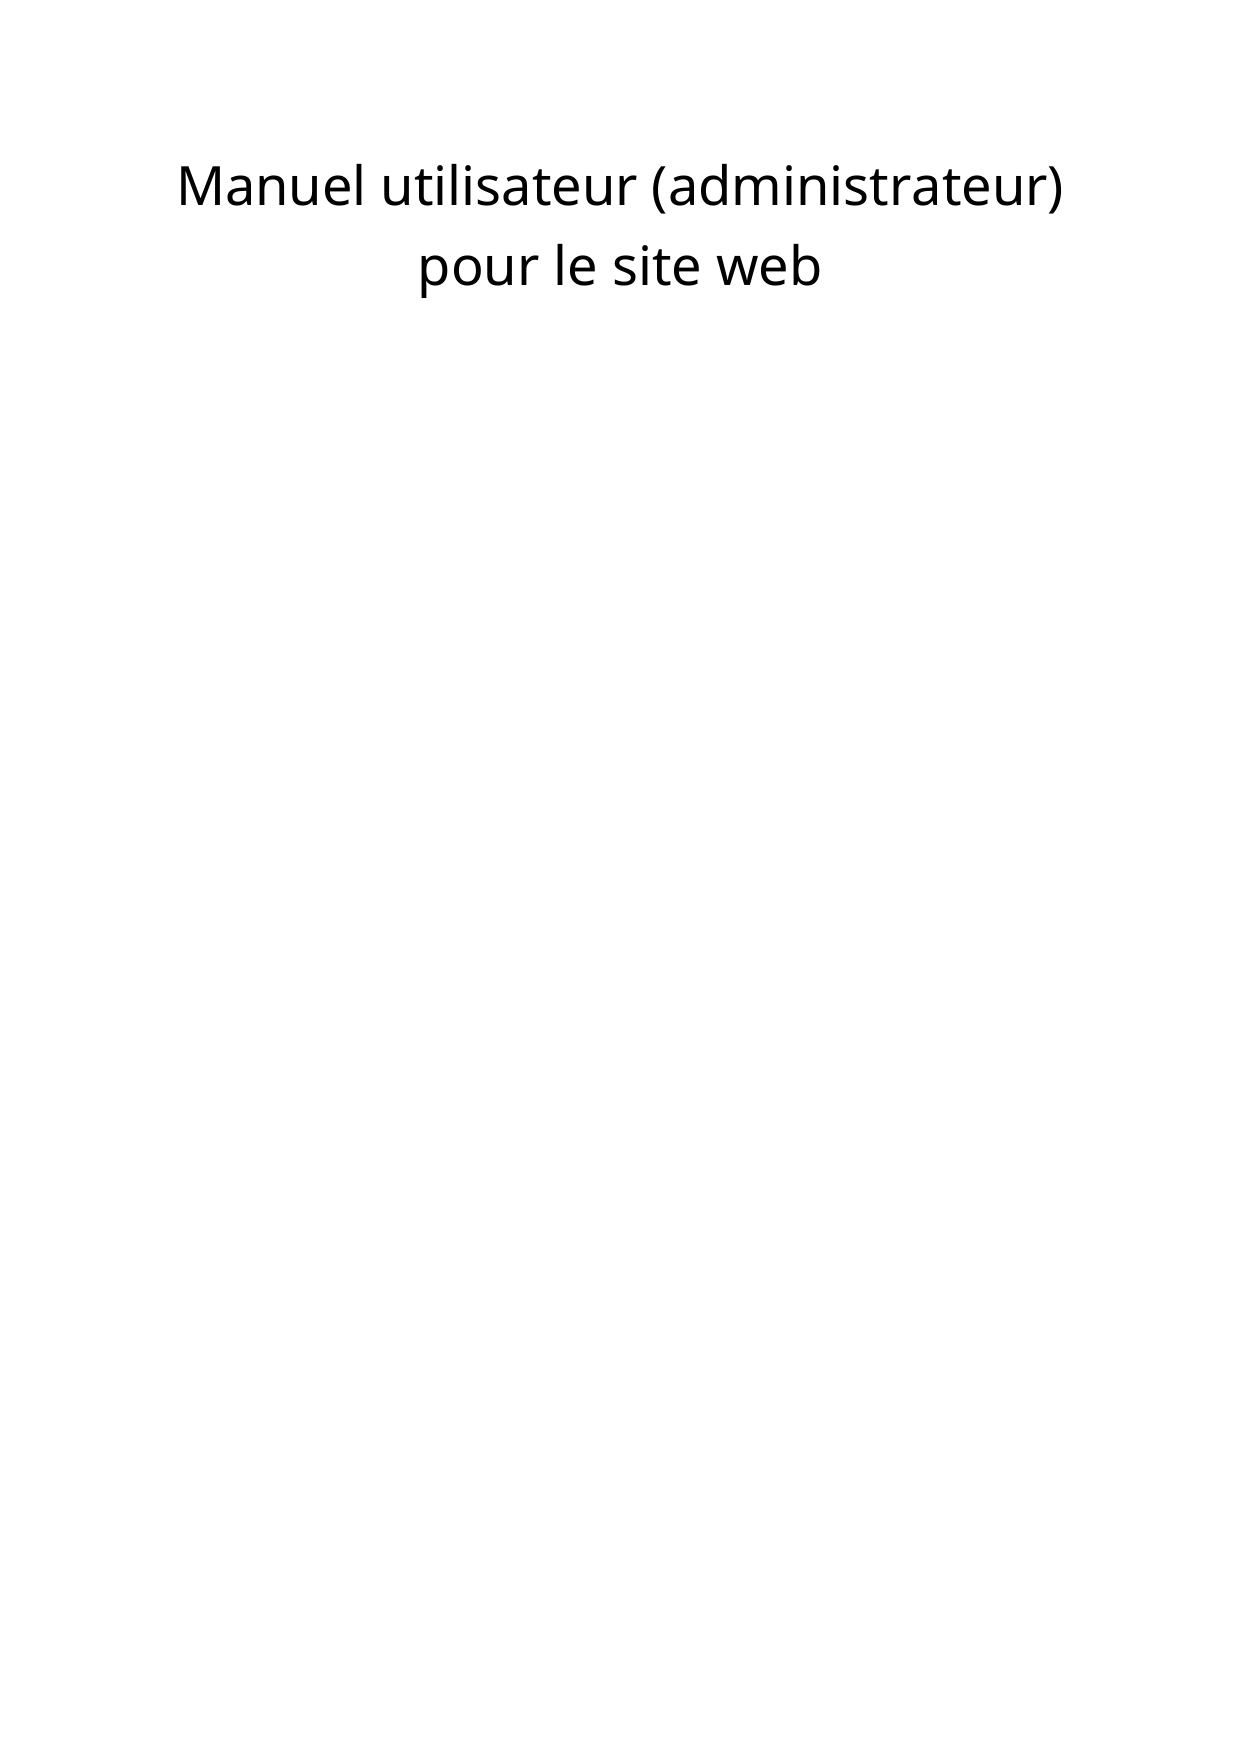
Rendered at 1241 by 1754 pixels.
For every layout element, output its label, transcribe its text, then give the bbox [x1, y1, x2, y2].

text Manuel utilisateur (administrateur) pour le site web [148, 148, 1093, 301]
